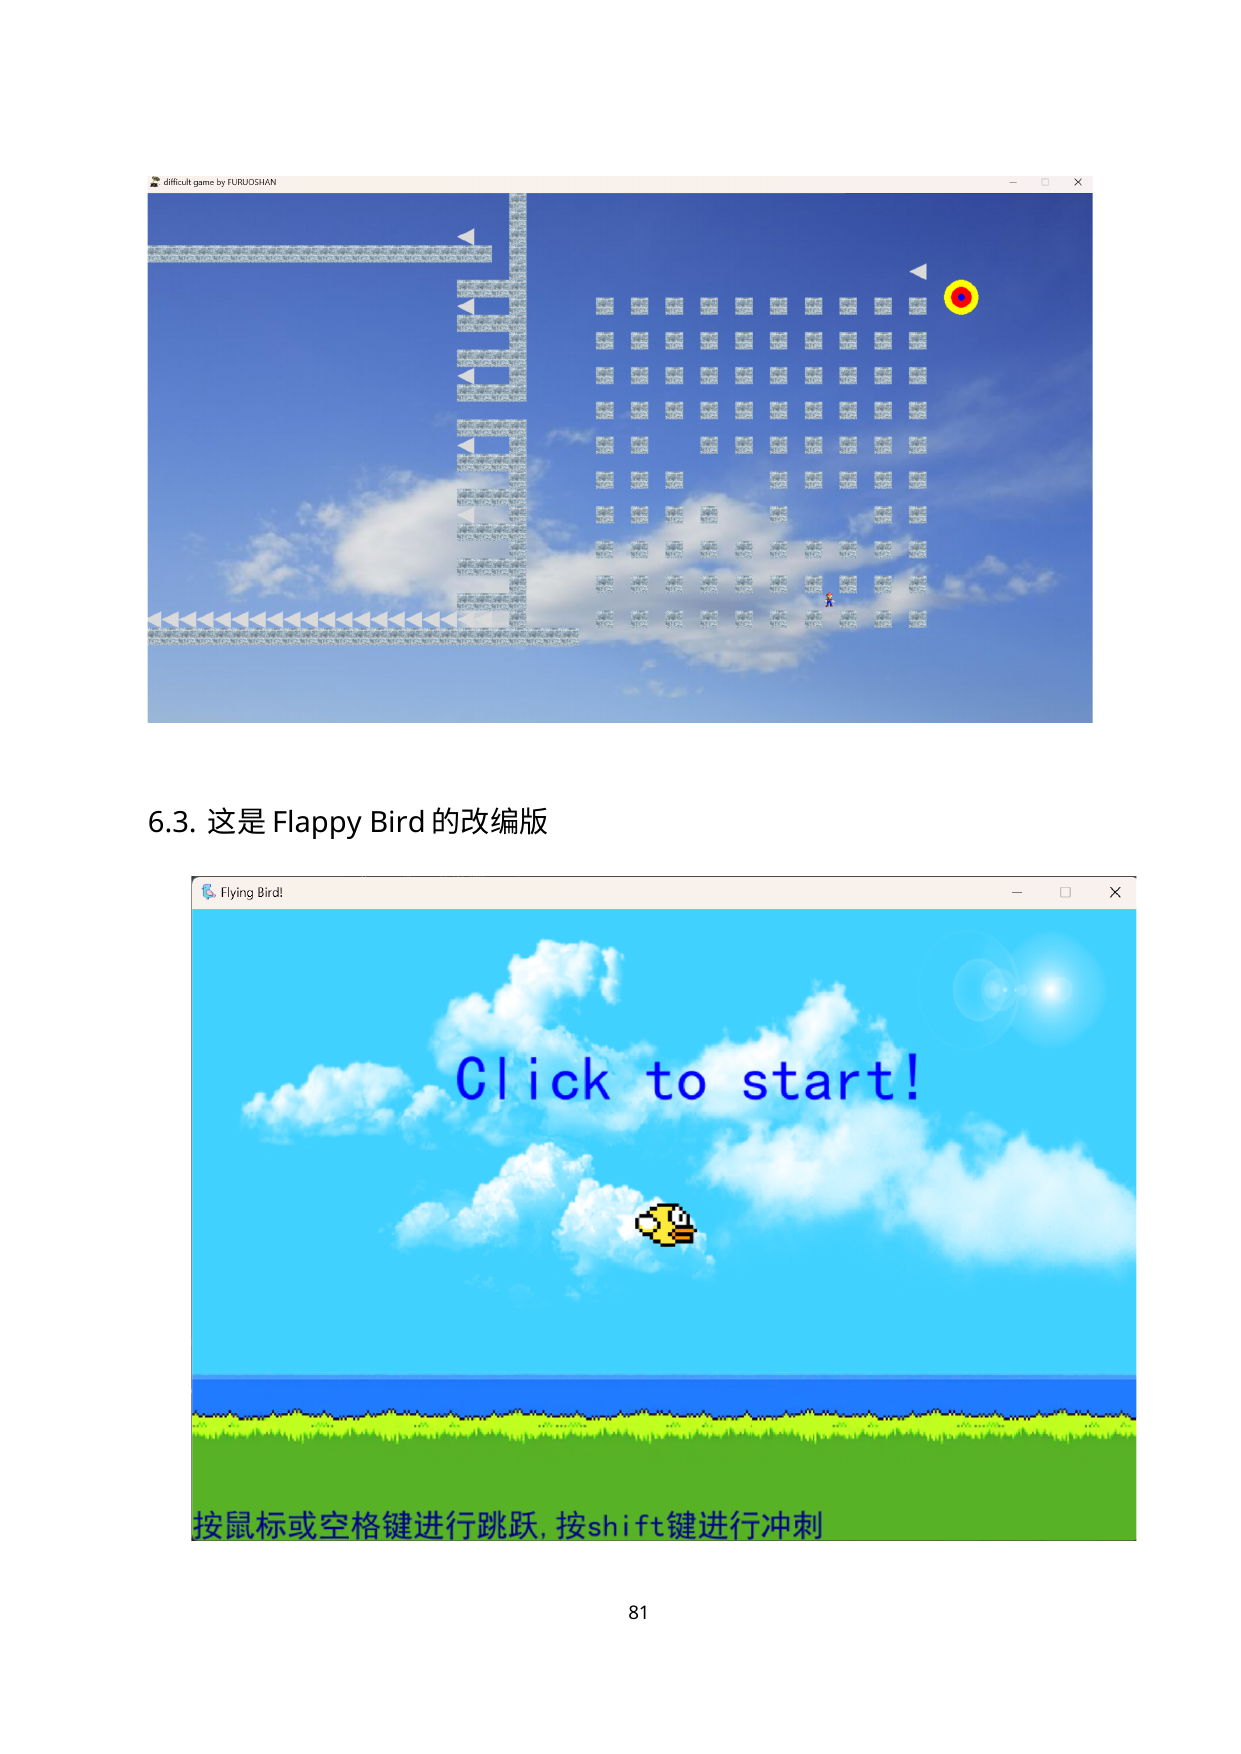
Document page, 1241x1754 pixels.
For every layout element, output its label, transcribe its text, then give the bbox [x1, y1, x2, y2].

subtitle 这是Flappy Bird的改编版 [148, 786, 1092, 854]
picture [147, 176, 1093, 723]
picture [191, 876, 1137, 1541]
